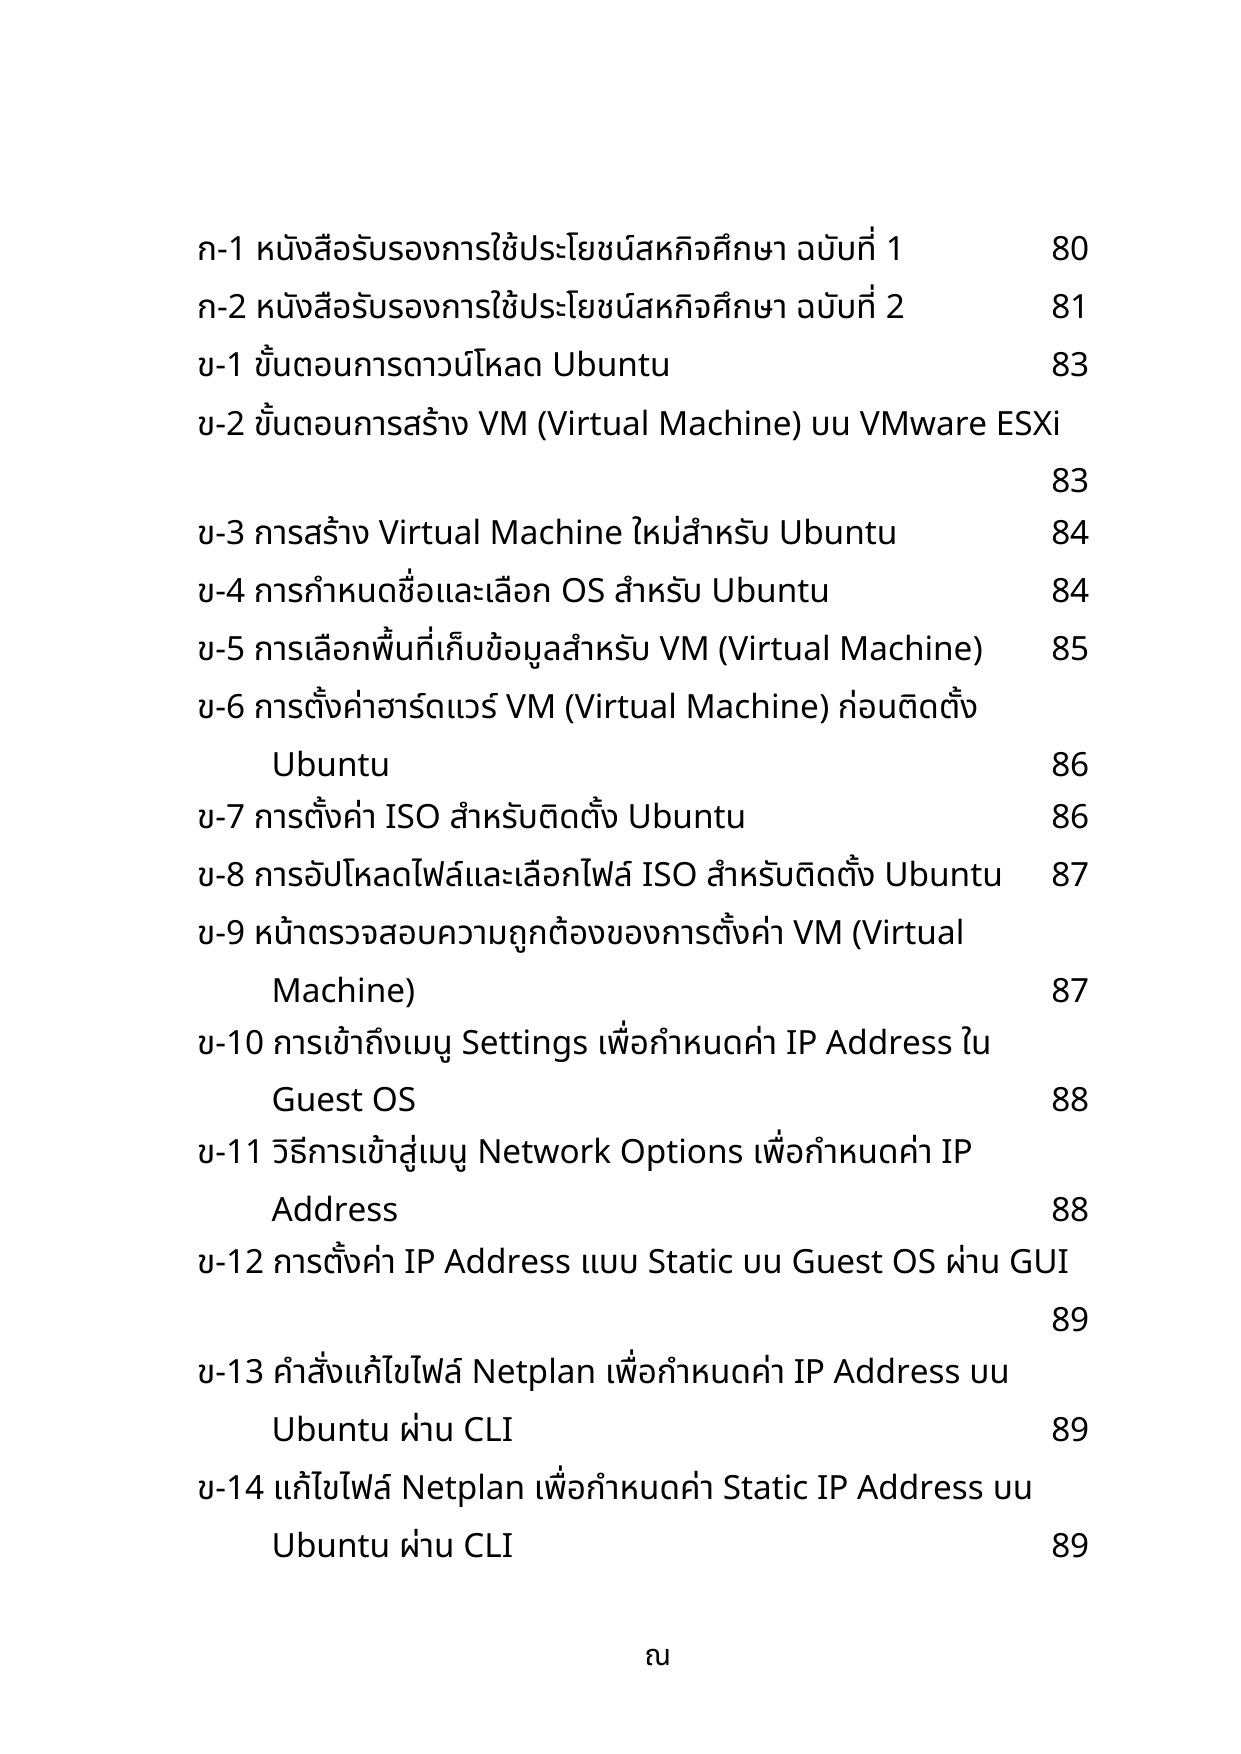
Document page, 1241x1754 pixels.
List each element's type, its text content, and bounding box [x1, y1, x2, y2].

text ข-14 แก้ไขไฟล์ Netplan เพื่อกำหนดค่า Static IP Address บน Ubuntu ผ่าน CLI 89 [197, 1464, 1090, 1572]
text ข-4 การกำหนดชื่อและเลือก OS สำหรับ Ubuntu 84 [197, 567, 1090, 618]
text ก-2 หนังสือรับรองการใช้ประโยชน์สหกิจศึกษา ฉบับที่ 2 81 [197, 283, 1090, 334]
text ข-3 การสร้าง Virtual Machine ใหม่สำหรับ Ubuntu 84 [197, 509, 1090, 559]
text ข-9 หน้าตรวจสอบความถูกต้องของการตั้งค่า VM (Virtual Machine) 87 [197, 909, 1090, 1012]
text ข-2 ขั้นตอนการสร้าง VM (Virtual Machine) บน VMware ESXi 83 [197, 399, 1090, 502]
text ข-7 การตั้งค่า ISO สำหรับติดตั้ง Ubuntu 86 [197, 793, 1090, 843]
text ข-1 ขั้นตอนการดาวน์โหลด Ubuntu 83 [197, 341, 1090, 392]
text ข-6 การตั้งค่าฮาร์ดแวร์ VM (Virtual Machine) ก่อนติดตั้ง Ubuntu 86 [197, 683, 1090, 786]
text ข-10 การเข้าถึงเมนู Settings เพื่อกำหนดค่า IP Address ใน Guest OS 88 [197, 1019, 1090, 1122]
text ข-8 การอัปโหลดไฟล์และเลือกไฟล์ ISO สำหรับติดตั้ง Ubuntu 87 [197, 851, 1090, 902]
text ข-12 การตั้งค่า IP Address แบบ Static บน Guest OS ผ่าน GUI 89 [197, 1238, 1090, 1341]
text ข-5 การเลือกพื้นที่เก็บข้อมูลสำหรับ VM (Virtual Machine) 85 [197, 625, 1090, 676]
text ก-1 หนังสือรับรองการใช้ประโยชน์สหกิจศึกษา ฉบับที่ 1 80 [197, 225, 1090, 276]
text ข-13 คำสั่งแก้ไขไฟล์ Netplan เพื่อกำหนดค่า IP Address บน Ubuntu ผ่าน CLI 89 [197, 1347, 1090, 1456]
text ข-11 วิธีการเข้าสู่เมนู Network Options เพื่อกำหนดค่า IP Address 88 [197, 1128, 1090, 1231]
